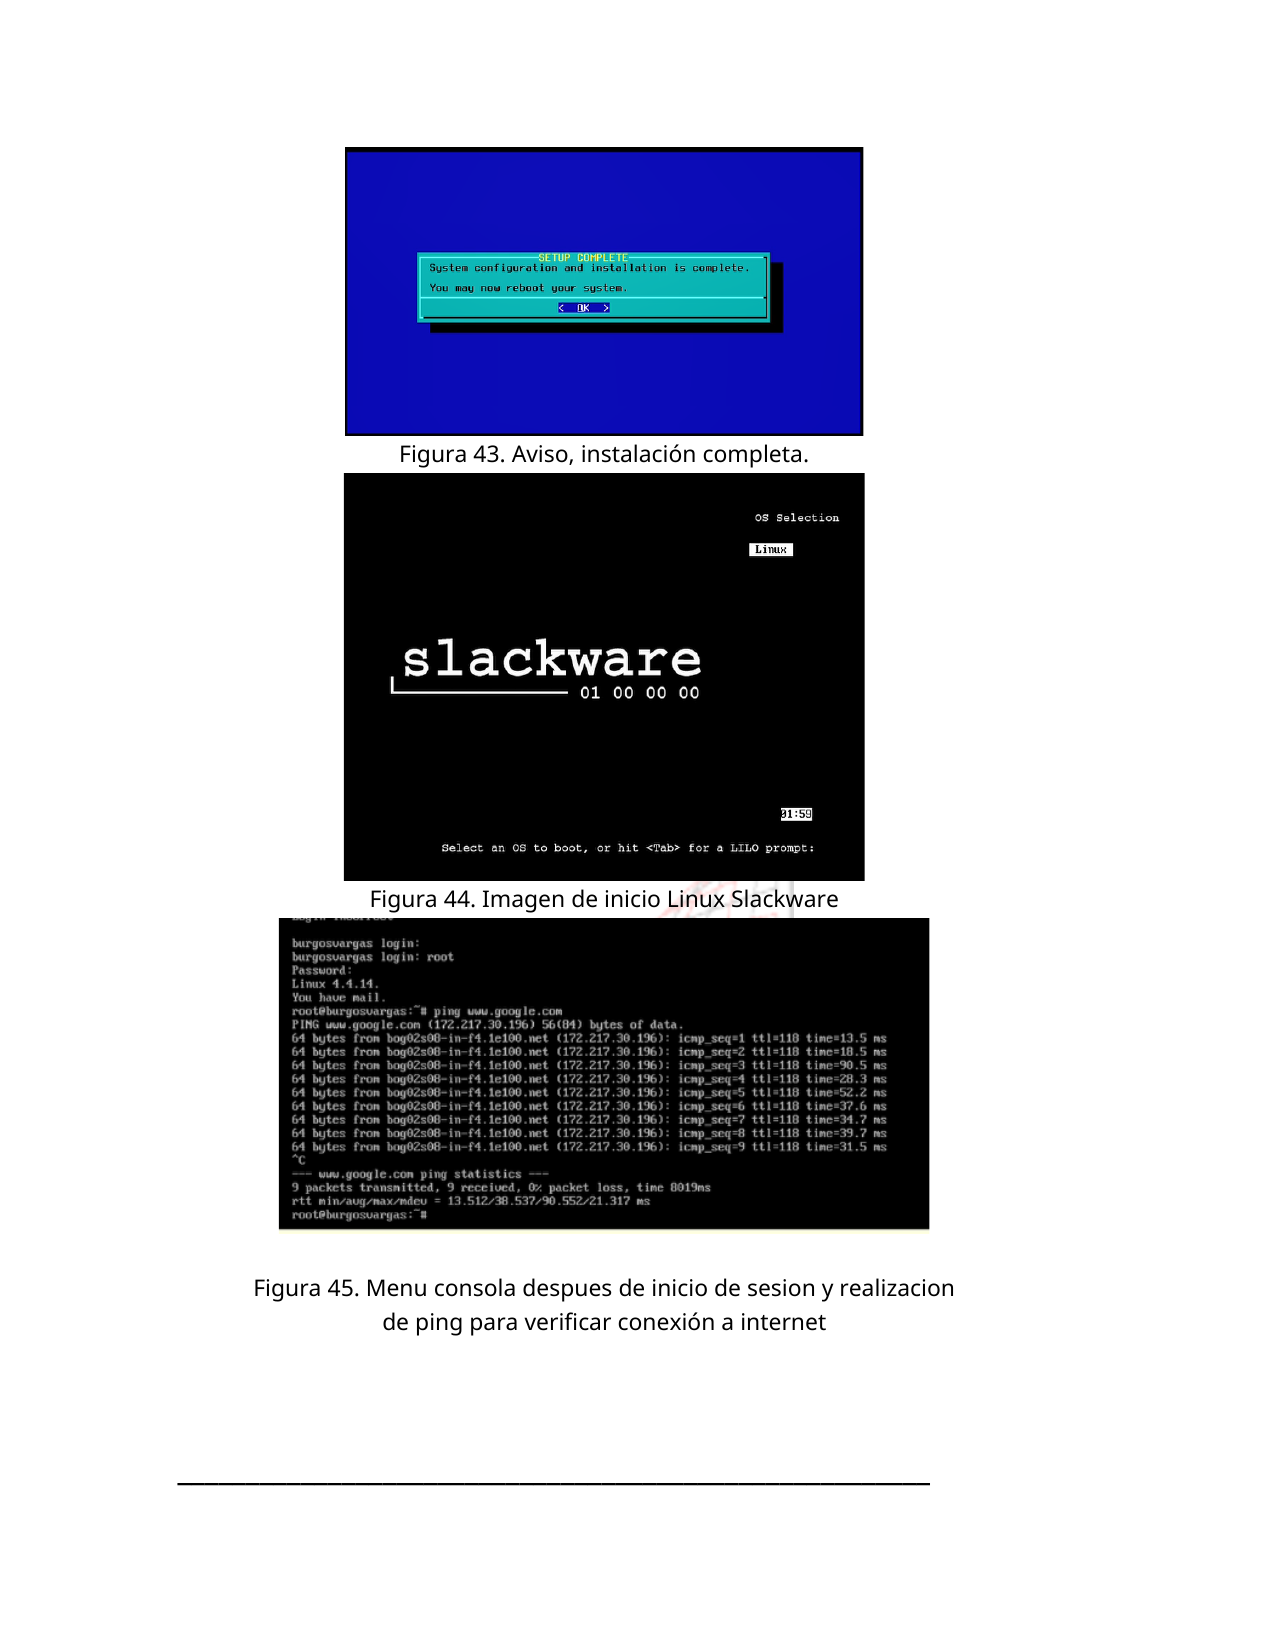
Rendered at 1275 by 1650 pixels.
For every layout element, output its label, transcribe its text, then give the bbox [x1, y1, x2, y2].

picture [345, 147, 864, 436]
list Figura 44. Imagen de inicio Linux Slackware [252, 883, 956, 915]
text _______________________________________________________ [177, 1445, 1098, 1491]
picture [343, 473, 865, 881]
picture [278, 918, 930, 1234]
list Figura 45. Menu consola despues de inicio de sesion y realizacion de ping para verificar conexión a internet [252, 1271, 956, 1337]
list Figura 43. Aviso, instalación completa. [252, 438, 956, 469]
